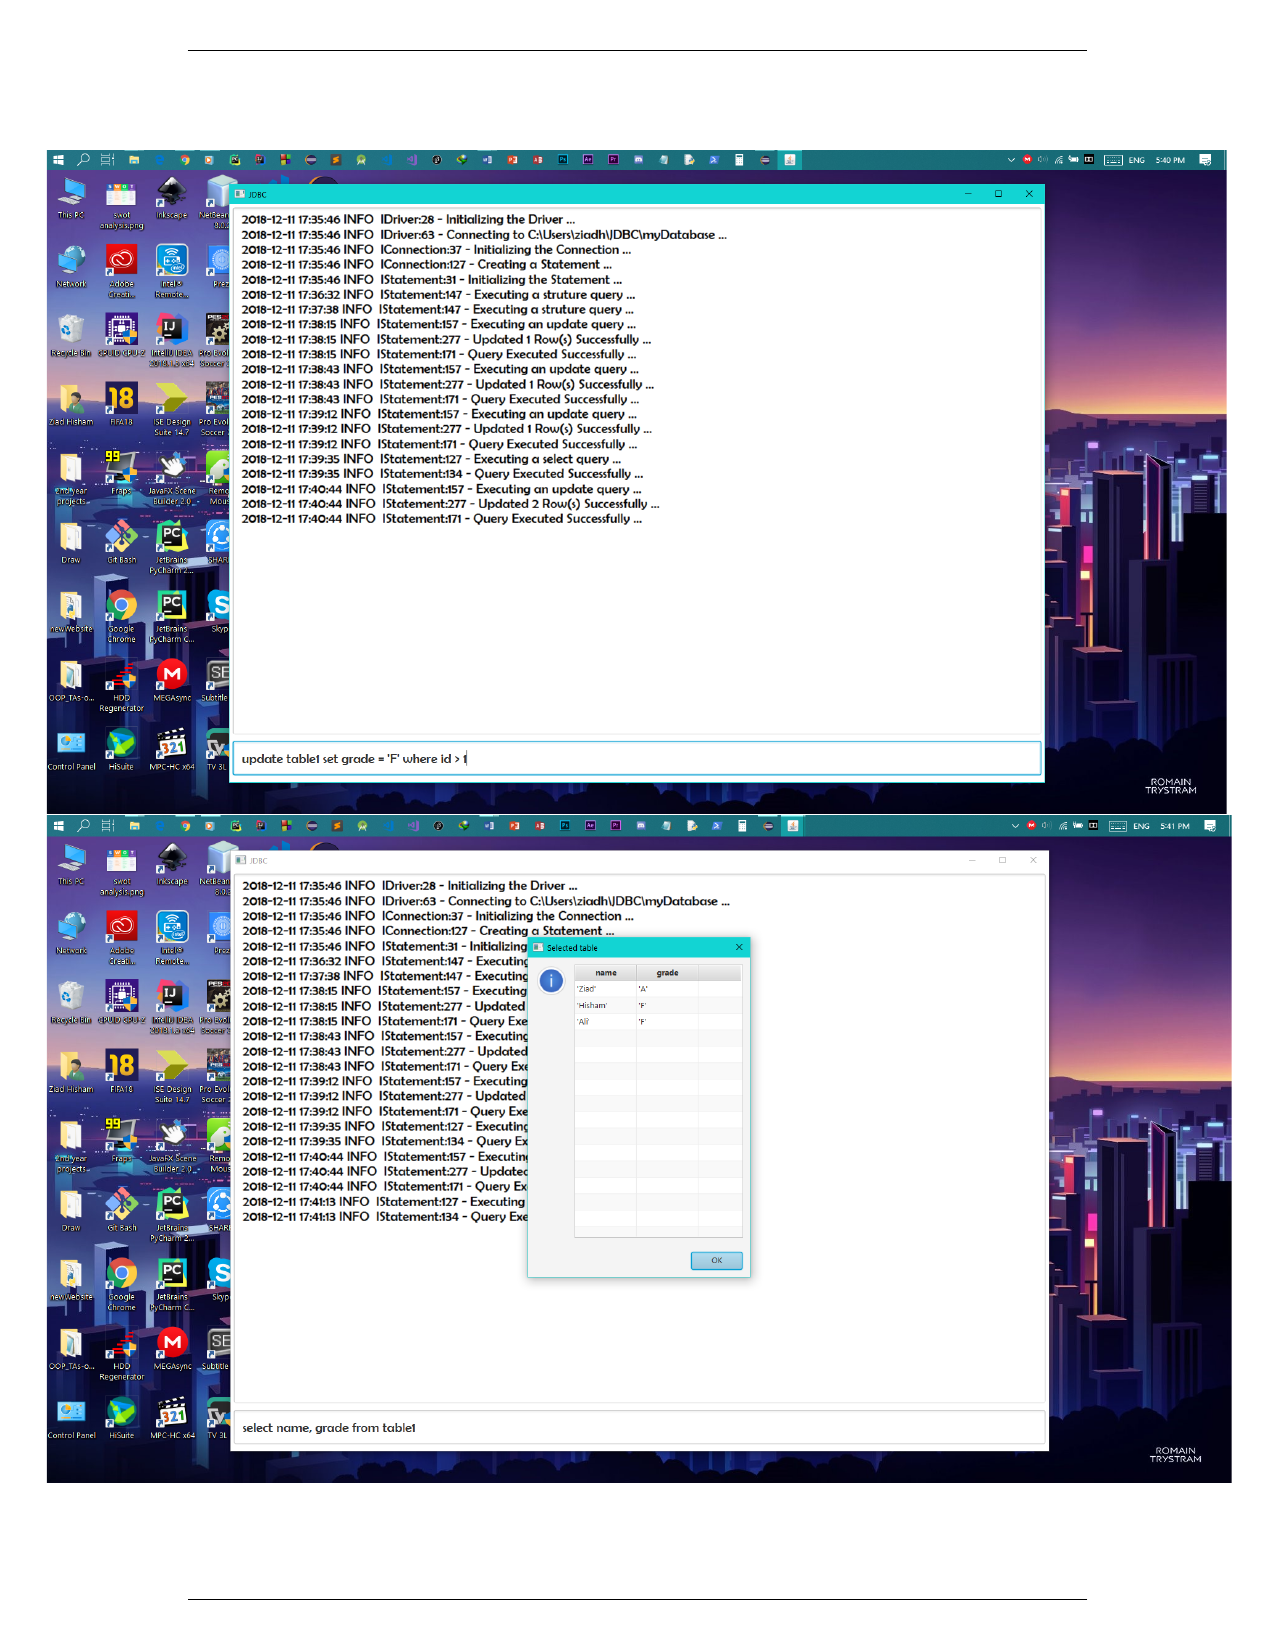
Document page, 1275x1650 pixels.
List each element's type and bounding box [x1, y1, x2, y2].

picture [46, 150, 1227, 814]
picture [46, 815, 1232, 1483]
